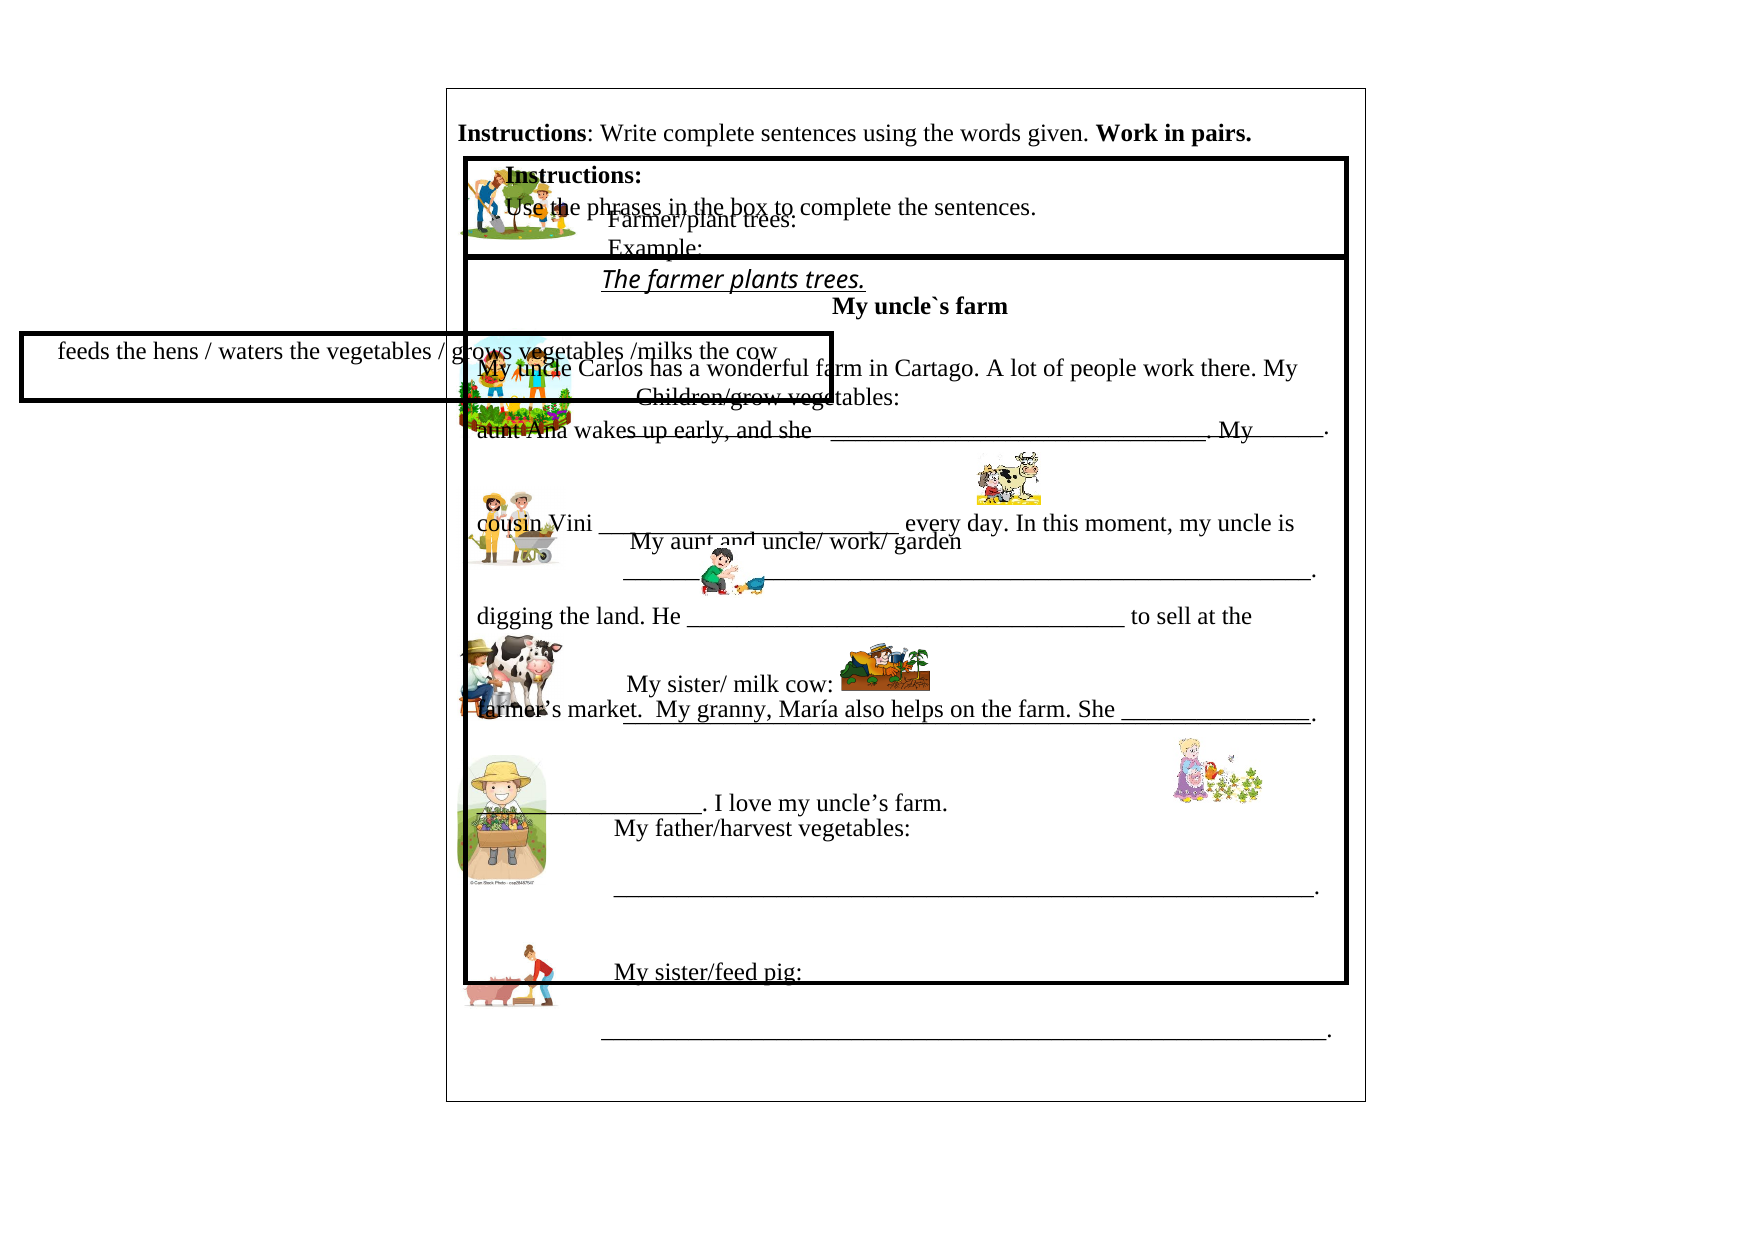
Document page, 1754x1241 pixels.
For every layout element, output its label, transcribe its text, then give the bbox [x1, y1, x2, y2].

picture [838, 641, 934, 694]
table_header Instructions: Write complete sentences using the words given. Work in pairs. Farmer/plant trees: Example: The farmer plants trees. Children/grow vegetables: ________________________________________________________. My aunt and uncle/ work/ garden _______________________________________________________. My sister/ milk cow: _______________________________________________________. My father/harvest vegetables: ________________________________________________________. My sister/feed pig: __________________________________________________________. [447, 89, 1365, 1101]
table_header Instructions: Use the phrases in the box to complete the sentences. [468, 161, 1344, 254]
table_cell My uncle`s farm My uncle Carlos has a wonderful farm in Cartago. A lot of people work there. My aunt Ana wakes up early, and she ______________________________. My cousin Vini ________________________ every day. In this moment, my uncle is digging the land. He ___________________________________ to sell at the farmer’s market. My granny, María also helps on the farm. She _______________ __________________. I love my uncle’s farm. [468, 260, 1344, 981]
picture [1172, 737, 1263, 804]
picture [699, 545, 765, 598]
picture [976, 452, 1041, 505]
